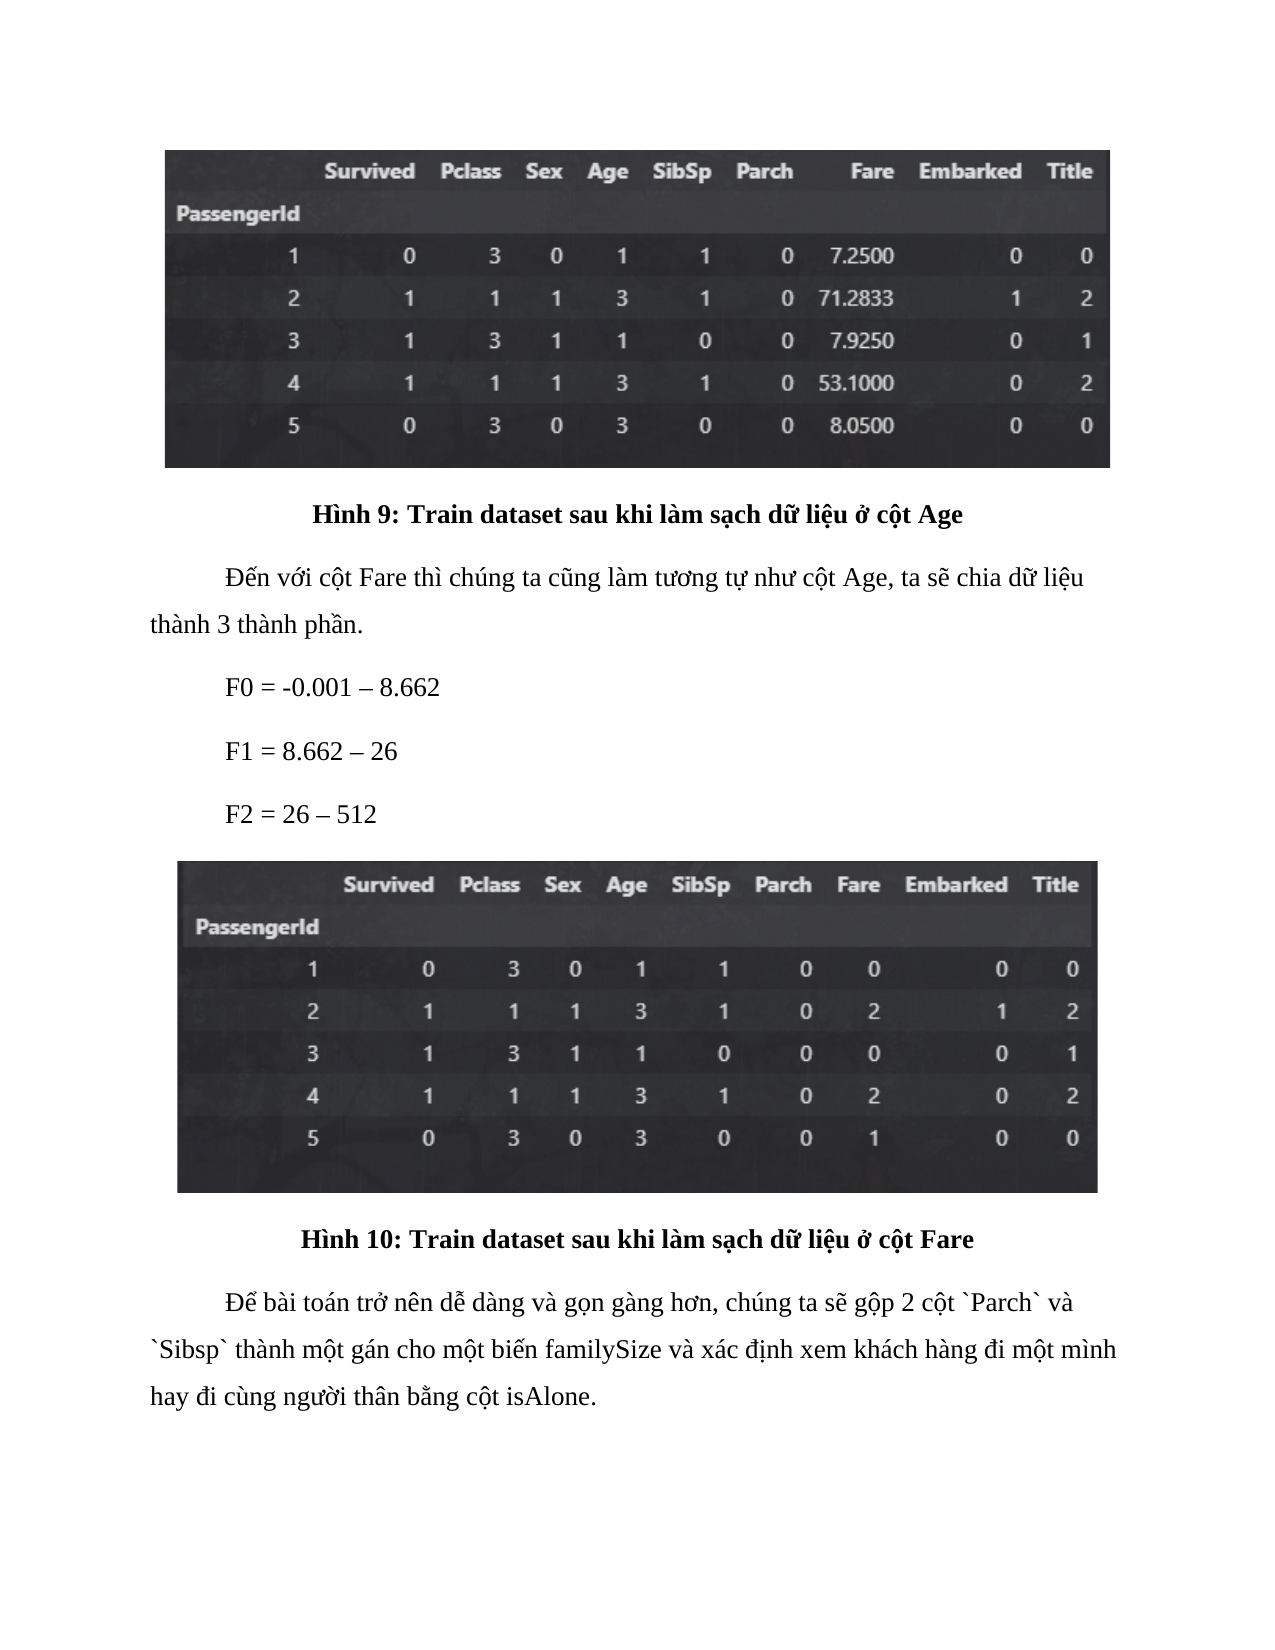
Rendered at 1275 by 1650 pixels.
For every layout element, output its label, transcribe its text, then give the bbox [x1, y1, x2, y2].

text Để bài toán trở nên dễ dàng và gọn gàng hơn, chúng ta sẽ gộp 2 cột `Parch` và `Sibsp` thành một gán cho một biến familySize và xác định xem khách hàng đi một mình hay đi cùng người thân bằng cột isAlone. [150, 1286, 1125, 1411]
picture [164, 150, 1111, 468]
text Hình 9: Train dataset sau khi làm sạch dữ liệu ở cột Age [150, 498, 1125, 529]
picture [177, 861, 1098, 1193]
text Đến với cột Fare thì chúng ta cũng làm tương tự như cột Age, ta sẽ chia dữ liệu thành 3 thành phần. [150, 561, 1125, 639]
text F1 = 8.662 – 26 [150, 734, 1125, 766]
text F0 = -0.001 – 8.662 [150, 671, 1125, 702]
text Hình 10: Train dataset sau khi làm sạch dữ liệu ở cột Fare [150, 1223, 1125, 1254]
text F2 = 26 – 512 [150, 798, 1125, 829]
